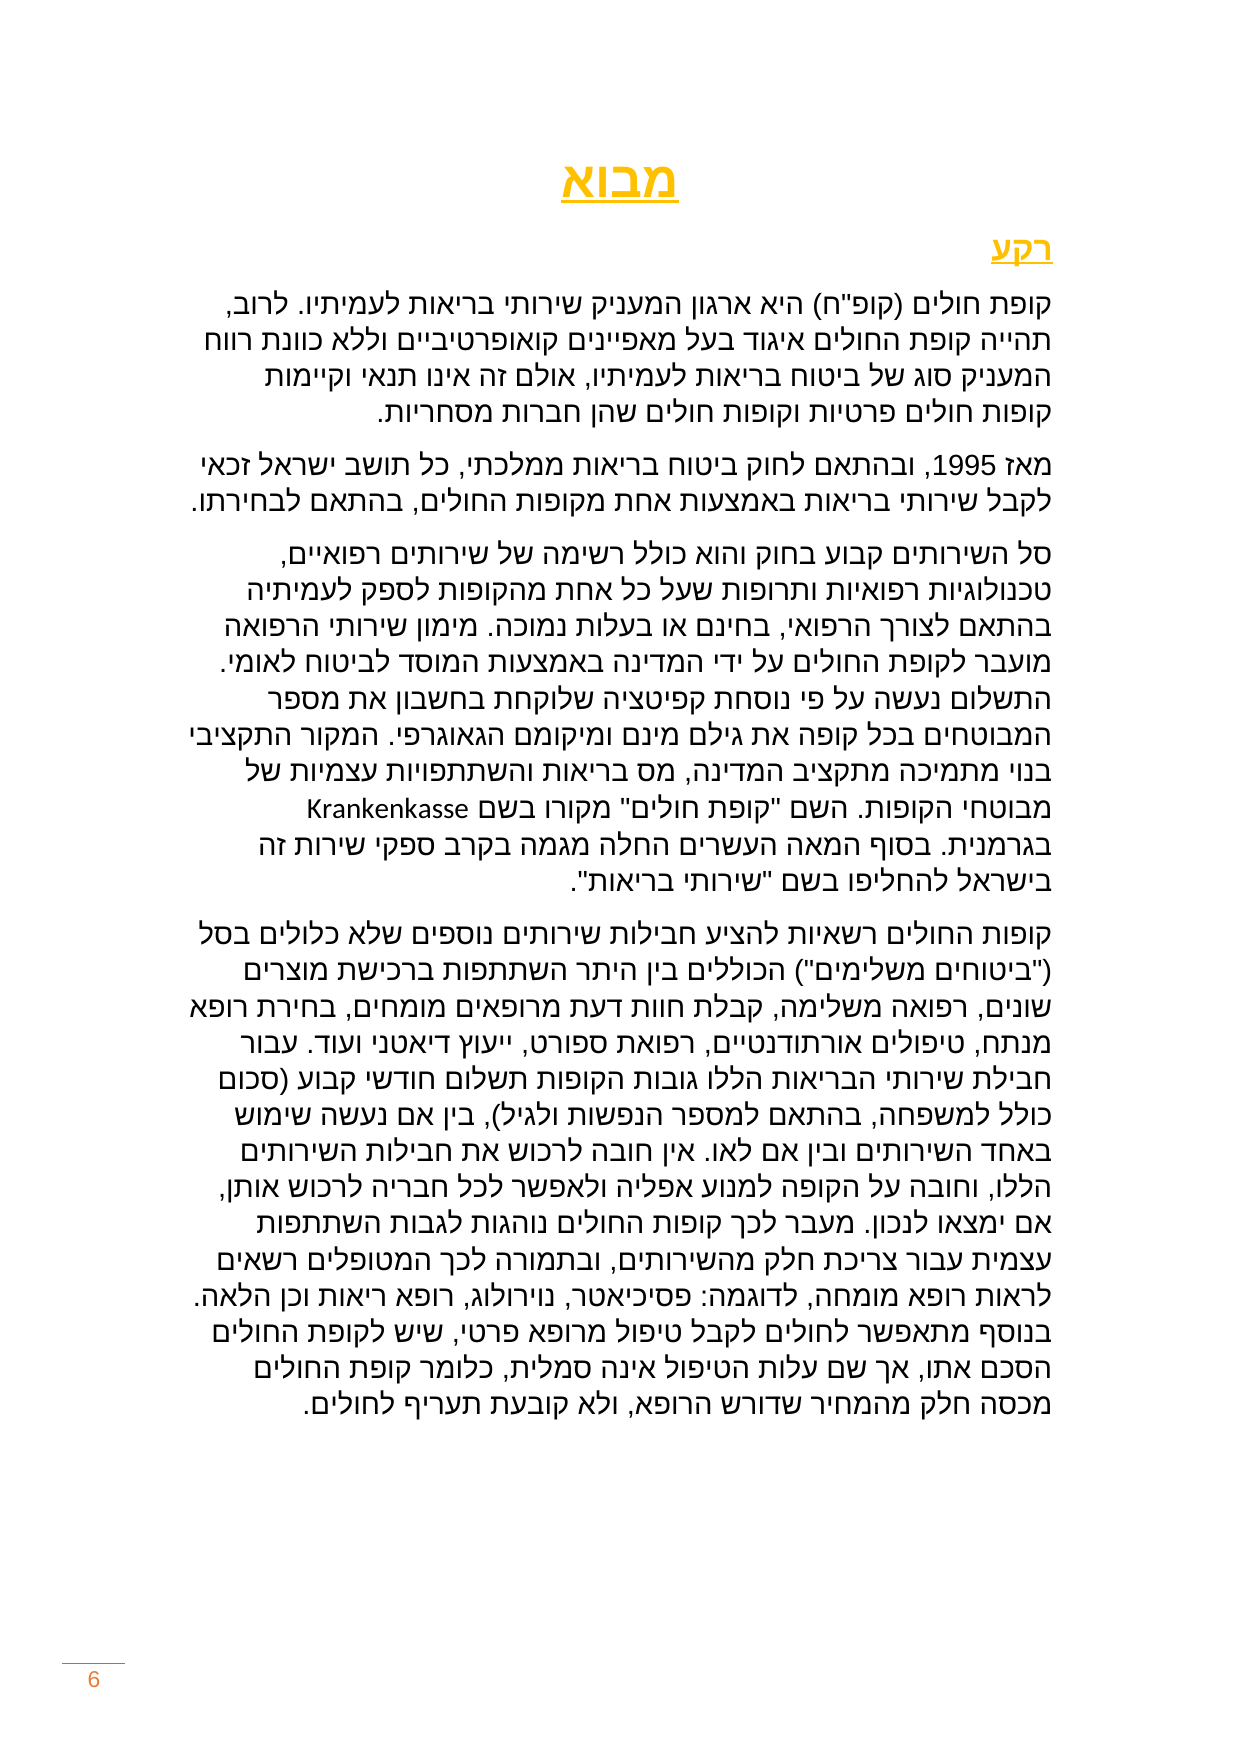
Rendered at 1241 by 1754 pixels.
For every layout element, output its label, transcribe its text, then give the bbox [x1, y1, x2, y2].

text מבוא [187, 150, 1053, 207]
text קופת חולים (קופ"ח) היא ארגון המעניק שירותי בריאות לעמיתיו. לרוב, תהייה קופת החולים איגוד בעל מאפיינים קואופרטיביים וללא כוונת רווח המעניק סוג של ביטוח בריאות לעמיתיו, אולם זה אינו תנאי וקיימות קופות חולים פרטיות וקופות חולים שהן חברות מסחריות. [187, 287, 1053, 429]
text סל השירותים קבוע בחוק והוא כולל רשימה של שירותים רפואיים, טכנולוגיות רפואיות ותרופות שעל כל אחת מהקופות לספק לעמיתיה בהתאם לצורך הרפואי, בחינם או בעלות נמוכה. מימון שירותי הרפואה מועבר לקופת החולים על ידי המדינה באמצעות המוסד לביטוח לאומי. התשלום נעשה על פי נוסחת קפיטציה שלוקחת בחשבון את מספר המבוטחים בכל קופה את גילם מינם ומיקומם הגאוגרפי. המקור התקציבי בנוי מתמיכה מתקציב המדינה, מס בריאות והשתתפויות עצמיות של מבוטחי הקופות. השם "קופת חולים" מקורו בשם Krankenkasse בגרמנית. בסוף המאה העשרים החלה מגמה בקרב ספקי שירות זה בישראל להחליפו בשם "שירותי בריאות". [187, 537, 1053, 898]
text מאז 1995, ובהתאם לחוק ביטוח בריאות ממלכתי, כל תושב ישראל זכאי לקבל שירותי בריאות באמצעות אחת מקופות החולים, בהתאם לבחירתו. [187, 448, 1053, 518]
text רקע [187, 229, 1053, 267]
text קופות החולים רשאיות להציע חבילות שירותים נוספים שלא כלולים בסל ("ביטוחים משלימים") הכוללים בין היתר השתתפות ברכישת מוצרים שונים, רפואה משלימה, קבלת חוות דעת מרופאים מומחים, בחירת רופא מנתח, טיפולים אורתודנטיים, רפואת ספורט, ייעוץ דיאטני ועוד. עבור חבילת שירותי הבריאות הללו גובות הקופות תשלום חודשי קבוע (סכום כולל למשפחה, בהתאם למספר הנפשות ולגיל), בין אם נעשה שימוש באחד השירותים ובין אם לאו. אין חובה לרכוש את חבילות השירותים הללו, וחובה על הקופה למנוע אפליה ולאפשר לכל חבריה לרכוש אותן, אם ימצאו לנכון. מעבר לכך קופות החולים נוהגות לגבות השתתפות עצמית עבור צריכת חלק מהשירותים, ובתמורה לכך המטופלים רשאים לראות רופא מומחה, לדוגמה: פסיכיאטר, נוירולוג, רופא ריאות וכן הלאה. בנוסף מתאפשר לחולים לקבל טיפול מרופא פרטי, שיש לקופת החולים הסכם אתו, אך שם עלות הטיפול אינה סמלית, כלומר קופת החולים מכסה חלק מהמחיר שדורש הרופא, ולא קובעת תעריף לחולים. [187, 917, 1053, 1421]
